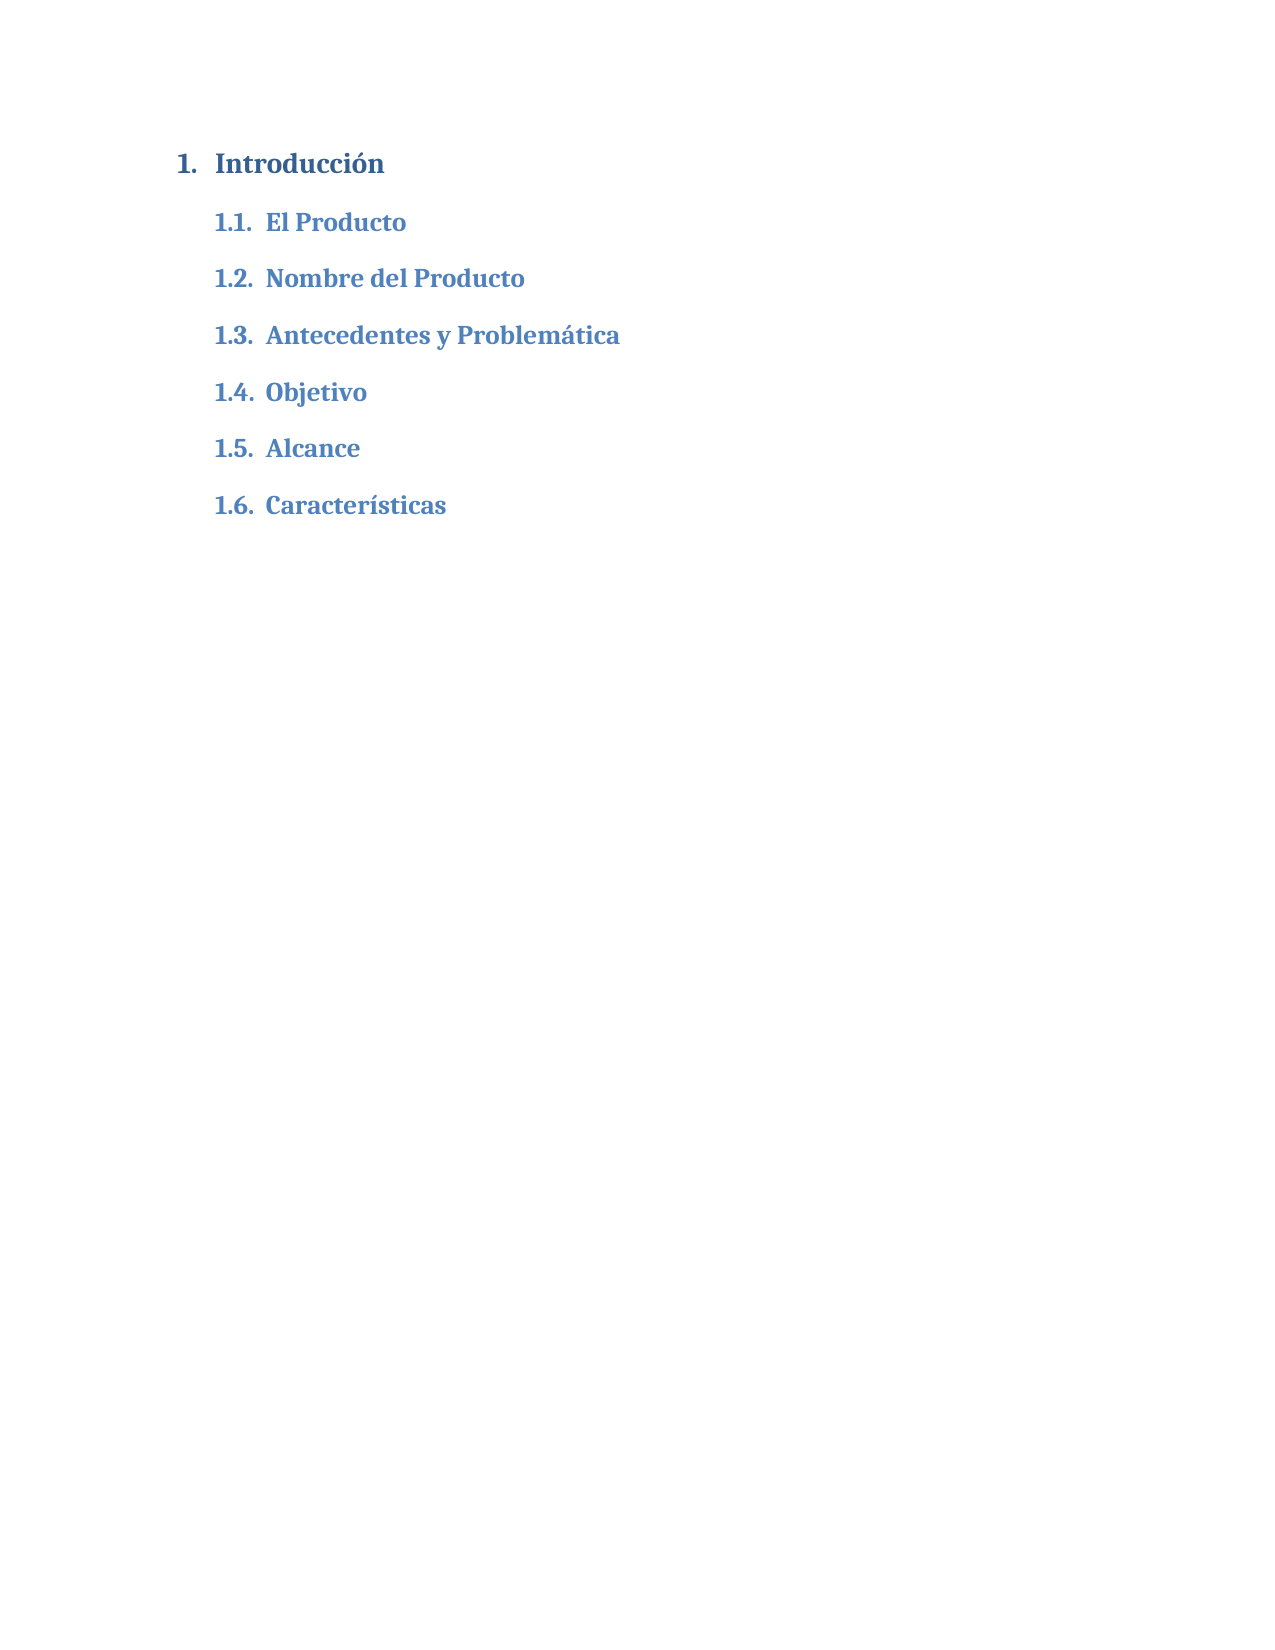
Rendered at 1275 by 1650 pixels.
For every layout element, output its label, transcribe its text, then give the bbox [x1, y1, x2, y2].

subtitle Introducción [177, 148, 1098, 181]
subtitle Alcance [215, 433, 1098, 464]
subtitle Antecedentes y Problemática [215, 320, 1098, 351]
subtitle Nombre del Producto [215, 263, 1098, 295]
subtitle Objetivo [215, 377, 1098, 408]
subtitle Características [215, 490, 1098, 521]
subtitle El Producto [215, 207, 1098, 238]
